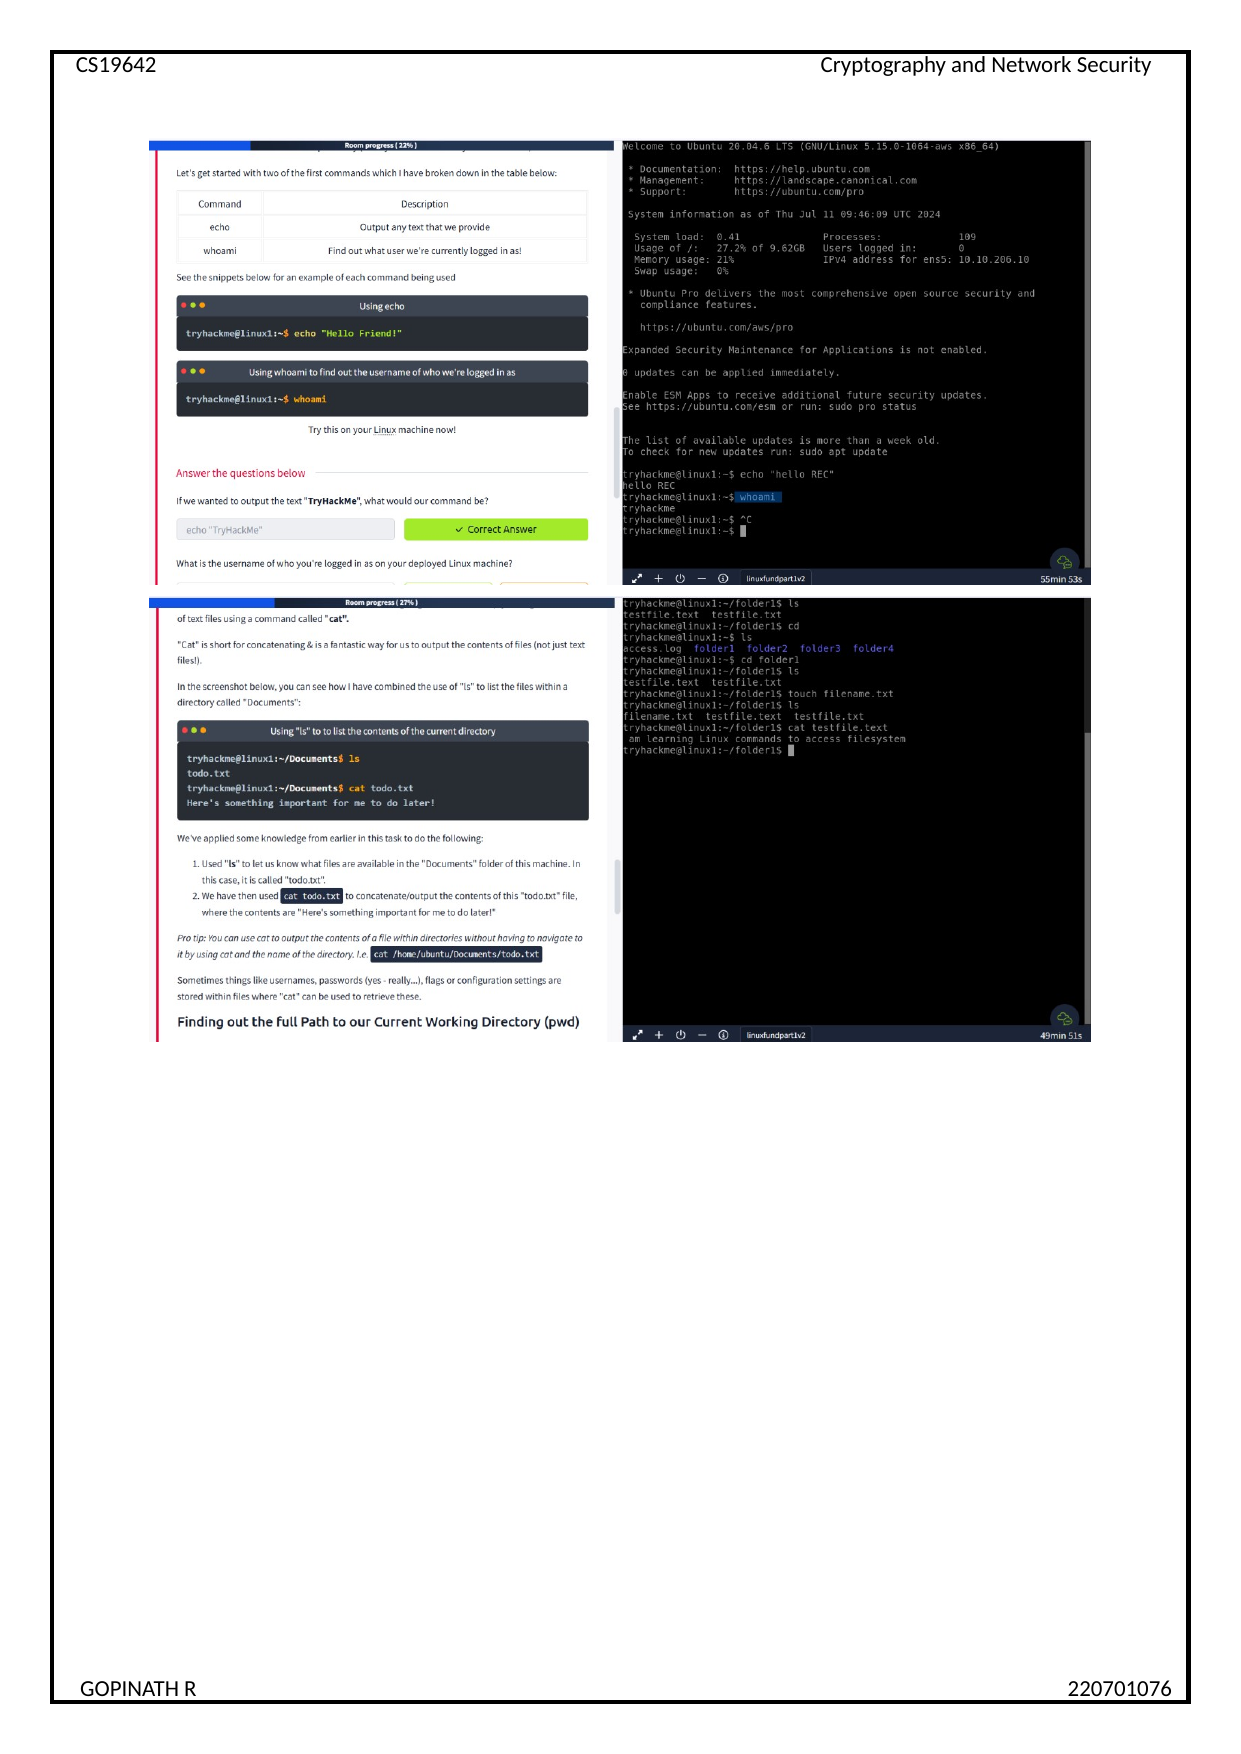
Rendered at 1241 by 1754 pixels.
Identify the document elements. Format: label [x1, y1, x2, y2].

picture [149, 596, 1091, 1042]
picture [149, 138, 1091, 585]
